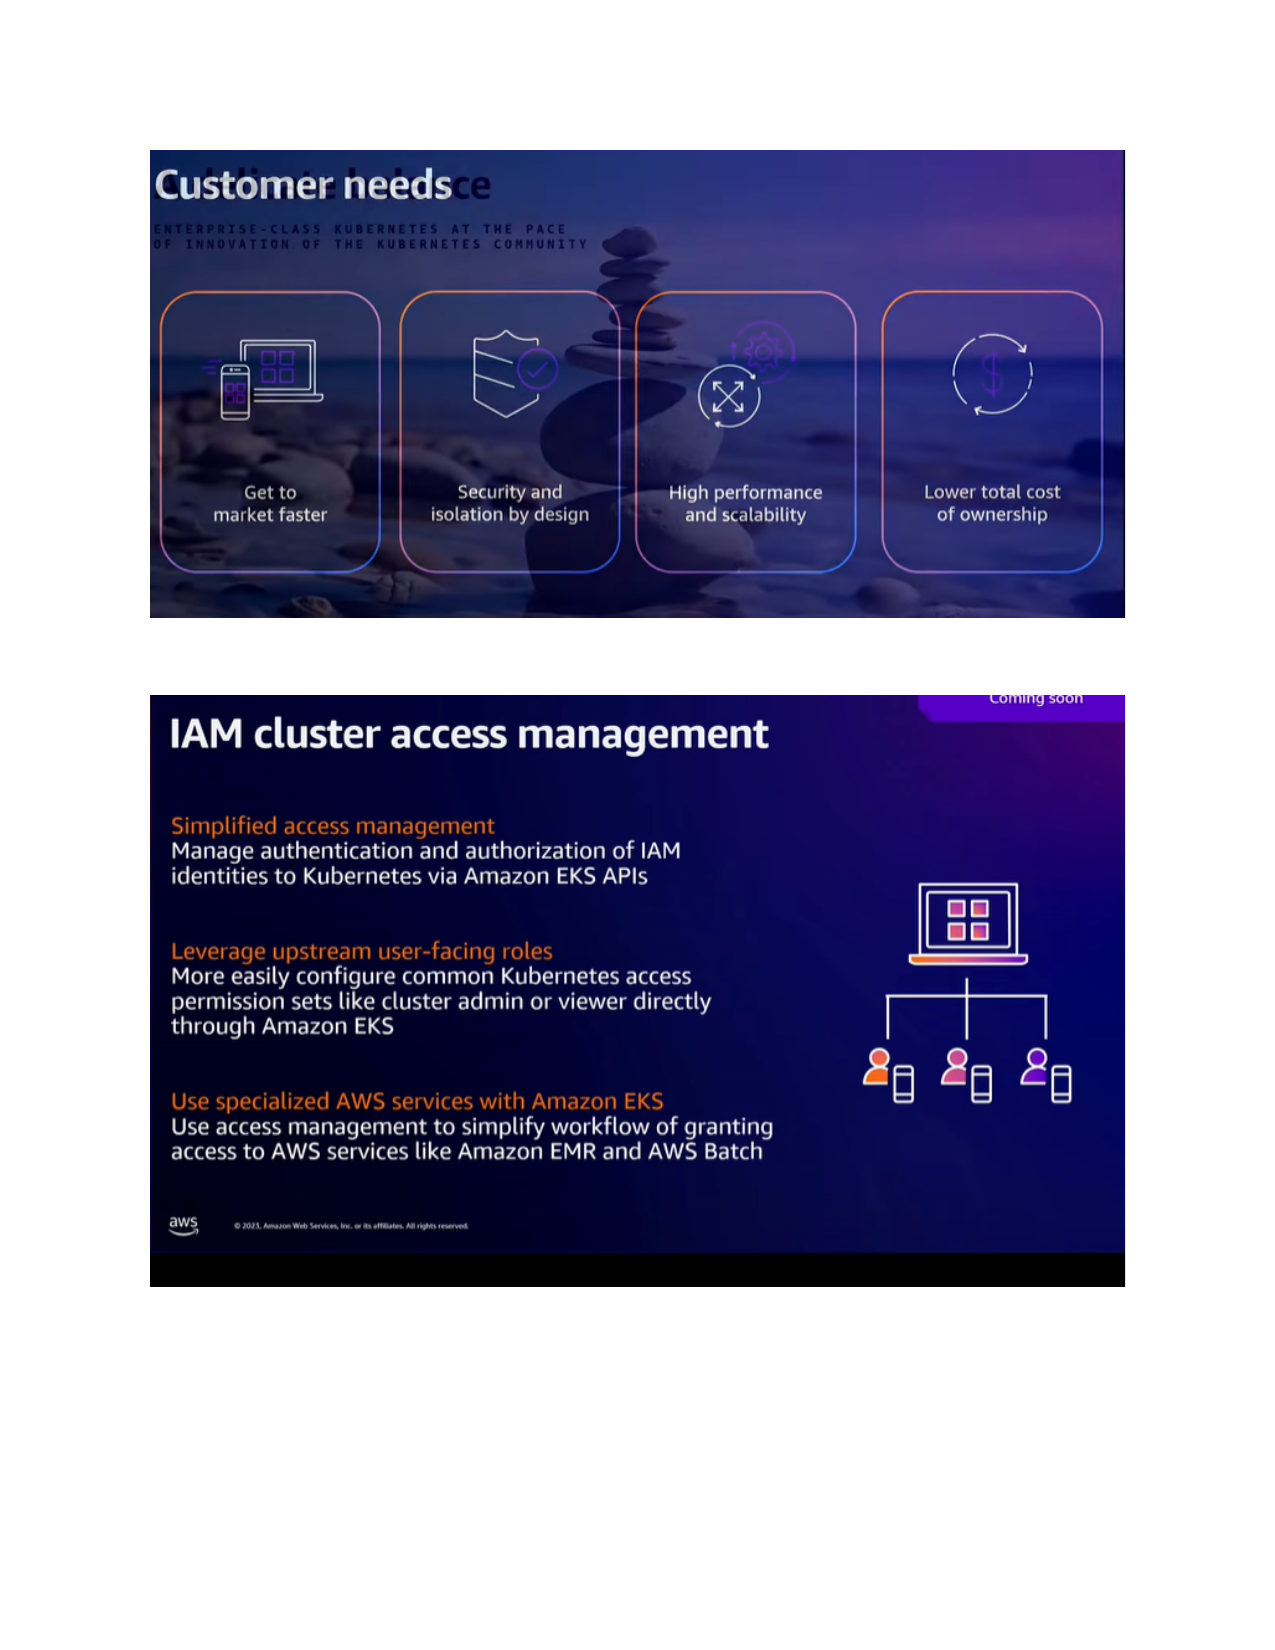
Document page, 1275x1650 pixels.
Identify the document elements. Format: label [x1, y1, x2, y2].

picture [150, 150, 1125, 618]
picture [150, 695, 1125, 1287]
